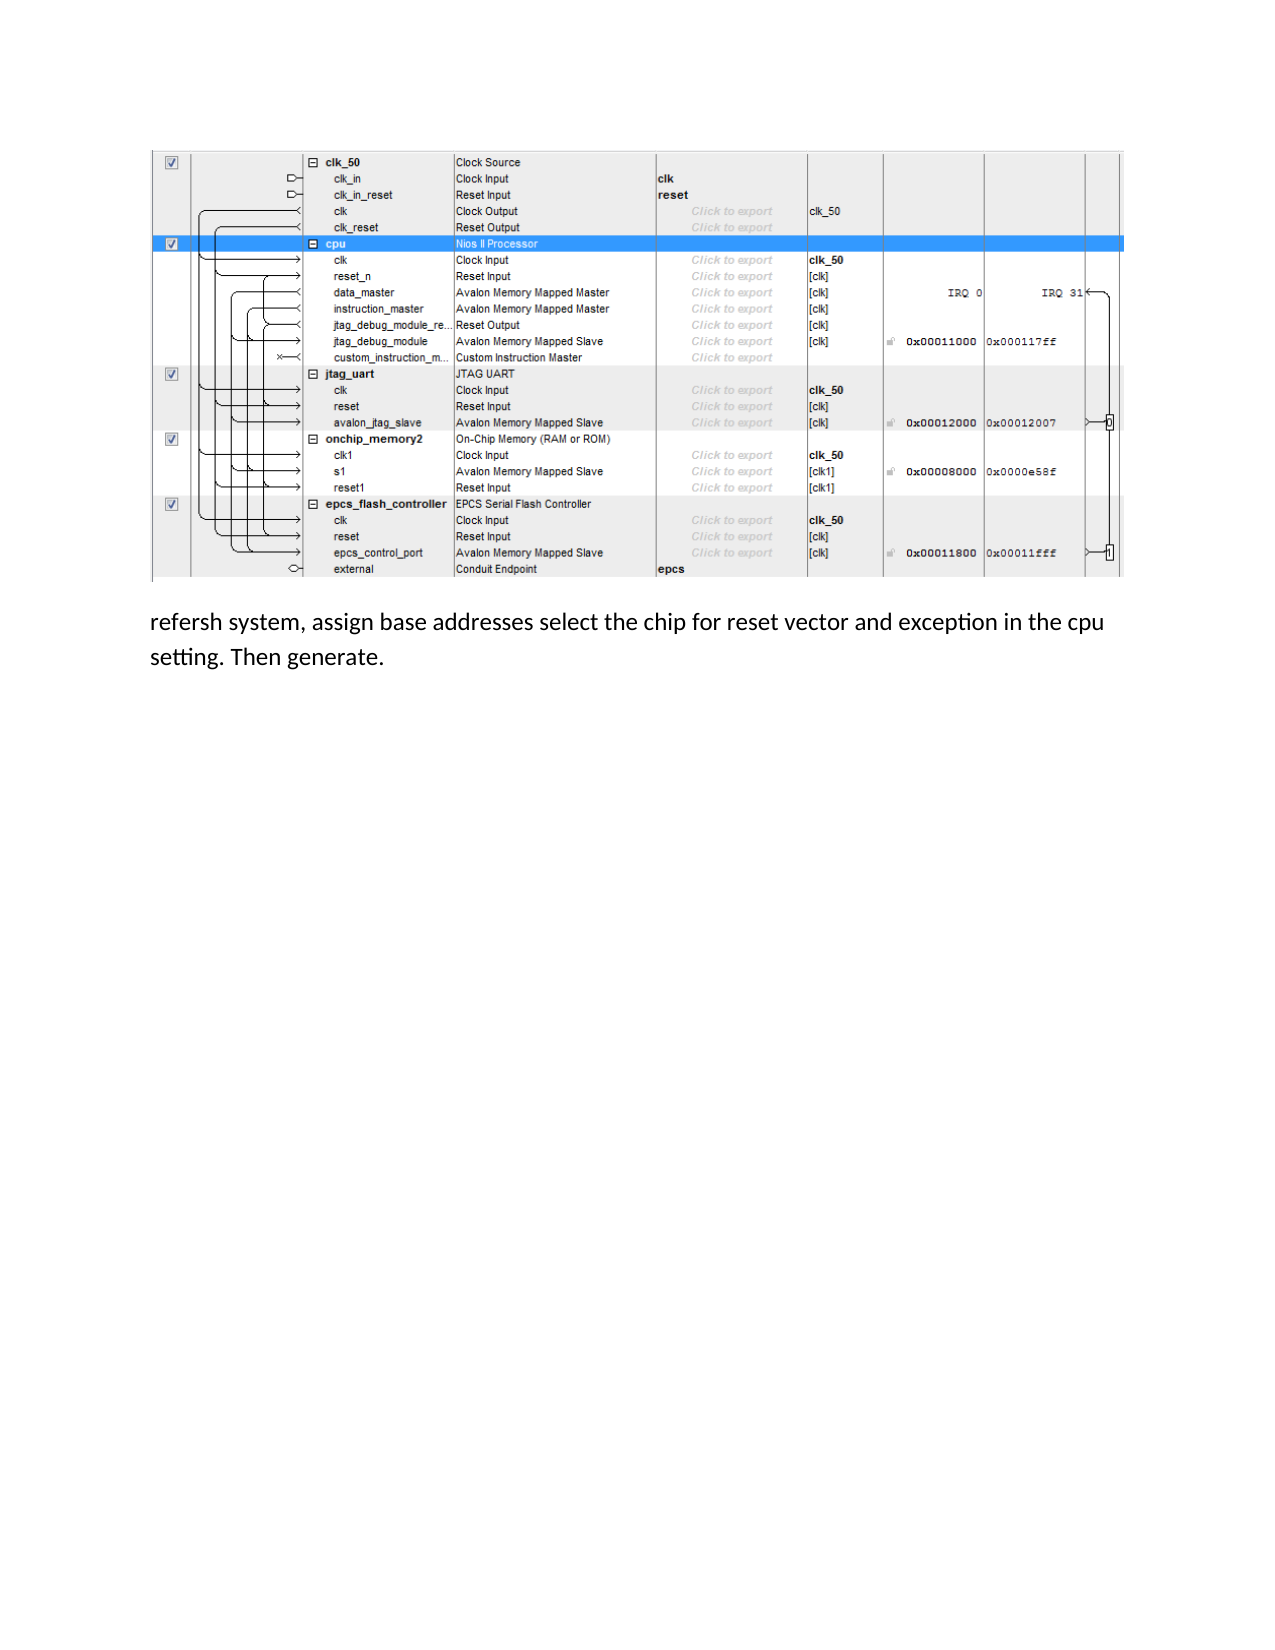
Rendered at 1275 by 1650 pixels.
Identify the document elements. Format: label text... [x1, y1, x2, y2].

picture [150, 150, 1124, 582]
text refersh system, assign base addresses select the chip for reset vector and exception in the cpu setting. Then generate. [150, 606, 1125, 672]
